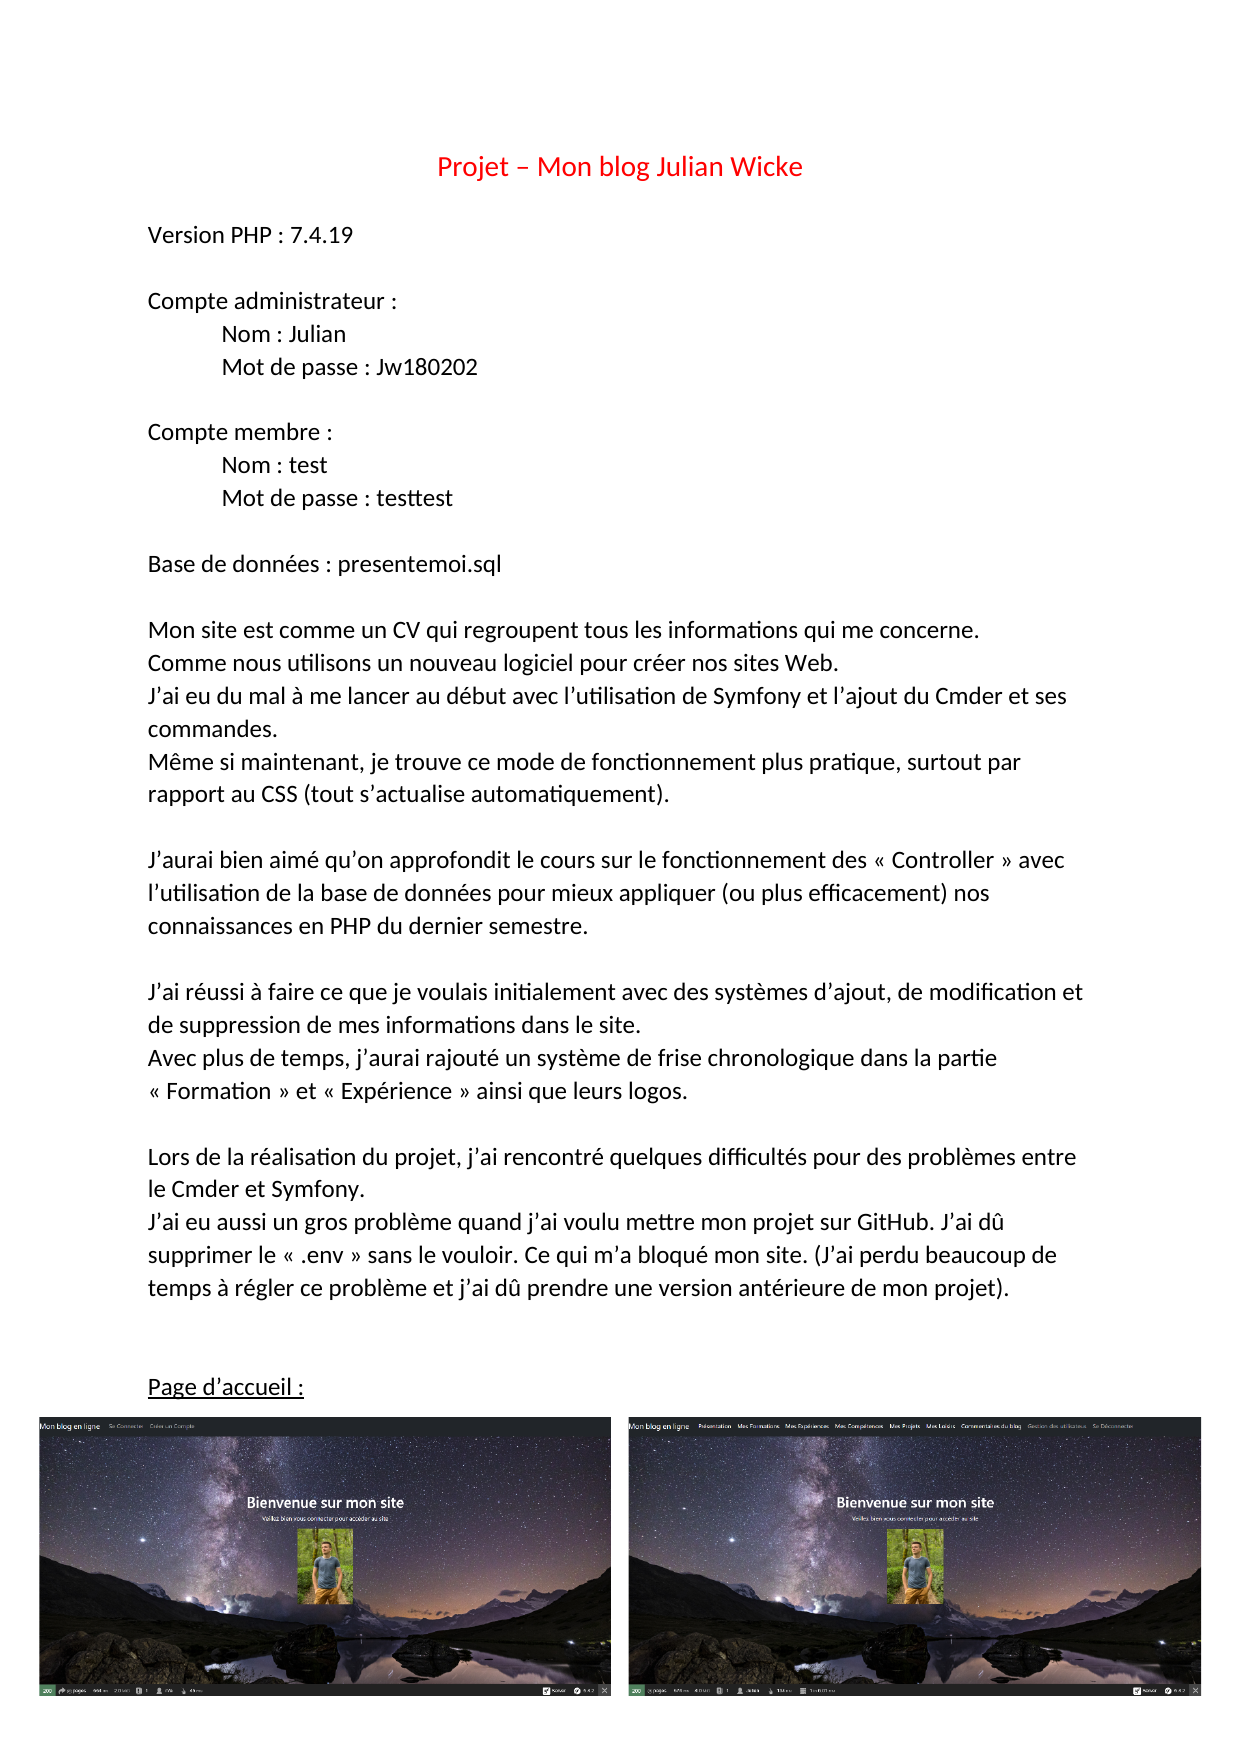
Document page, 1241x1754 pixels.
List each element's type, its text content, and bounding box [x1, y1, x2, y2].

text J’ai réussi à faire ce que je voulais initialement avec des systèmes d’ajout, de modification et de suppression de mes informations dans le site. [148, 976, 1093, 1039]
text Compte administrateur : [148, 285, 1093, 315]
text Mot de passe : testtest [148, 482, 1093, 513]
text Page d’accueil : [148, 1371, 1093, 1402]
text Projet – Mon blog Julian Wicke [148, 148, 1093, 183]
picture [628, 1417, 1202, 1696]
text Nom : test [148, 449, 1093, 480]
picture [39, 1417, 611, 1696]
text Base de données : presentemoi.sql [148, 548, 1093, 579]
text Compte membre : [148, 416, 1093, 447]
text Comme nous utilisons un nouveau logiciel pour créer nos sites Web. [148, 647, 1093, 677]
text J’ai eu du mal à me lancer au début avec l’utilisation de Symfony et l’ajout du Cmder et ses commandes. [148, 680, 1093, 743]
text Même si maintenant, je trouve ce mode de fonctionnement plus pratique, surtout par rapport au CSS (tout s’actualise automatiquement). [148, 746, 1093, 809]
text J’aurai bien aimé qu’on approfondit le cours sur le fonctionnement des « Controller » avec l’utilisation de la base de données pour mieux appliquer (ou plus efficacement) nos connaissances en PHP du dernier semestre. [148, 844, 1093, 941]
text Nom : Julian [148, 318, 1093, 348]
text J’ai eu aussi un gros problème quand j’ai voulu mettre mon projet sur GitHub. J’ai dû supprimer le « .env » sans le vouloir. Ce qui m’a bloqué mon site. (J’ai perdu beaucoup de temps à régler ce problème et j’ai dû prendre une version antérieure de mon projet). [148, 1206, 1093, 1303]
text Lors de la réalisation du projet, j’ai rencontré quelques difficultés pour des problèmes entre le Cmder et Symfony. [148, 1141, 1093, 1204]
text Avec plus de temps, j’aurai rajouté un système de frise chronologique dans la partie « Formation » et « Expérience » ainsi que leurs logos. [148, 1042, 1093, 1105]
text Mot de passe : Jw180202 [148, 351, 1093, 381]
text Mon site est comme un CV qui regroupent tous les informations qui me concerne. [148, 614, 1093, 644]
text Version PHP : 7.4.19 [148, 219, 1093, 249]
